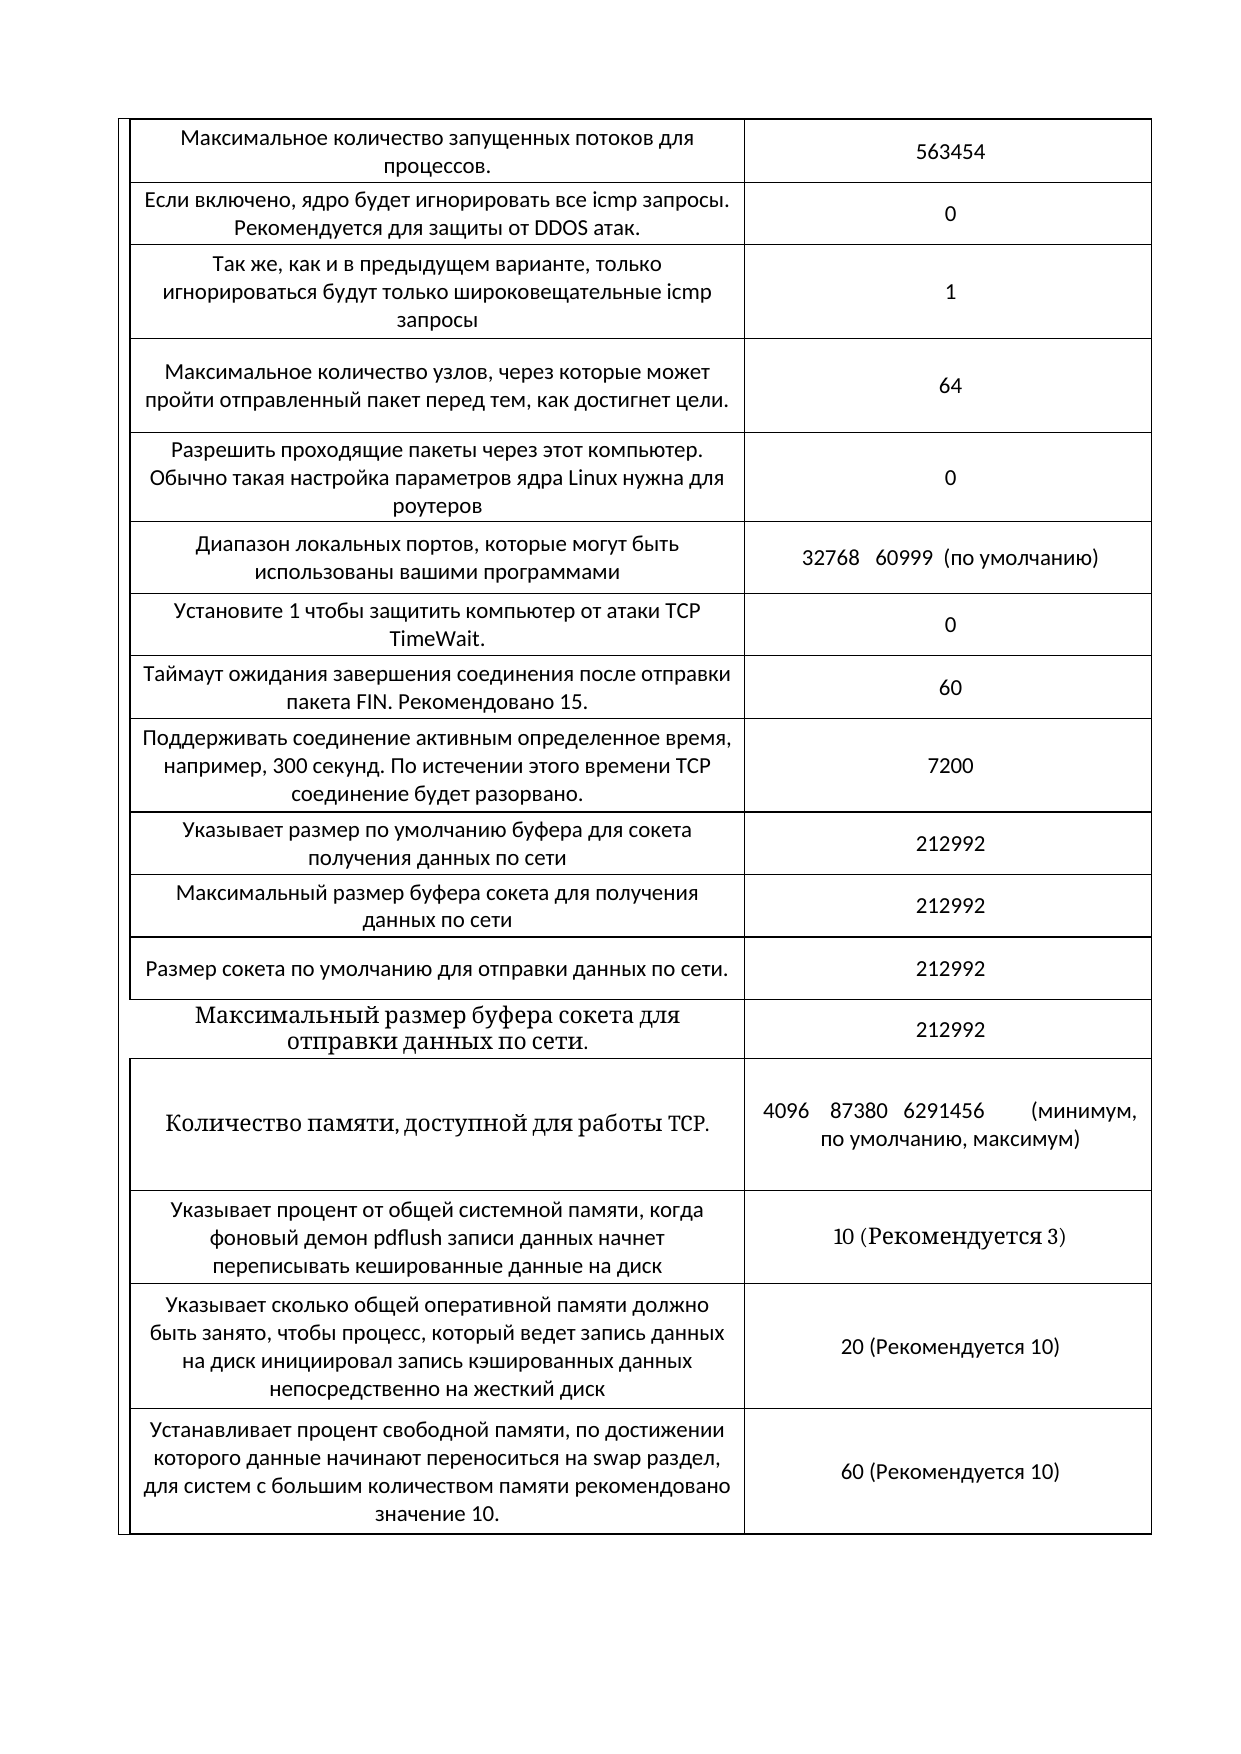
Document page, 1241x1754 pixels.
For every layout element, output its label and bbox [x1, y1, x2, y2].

table_header [745, 875, 1151, 936]
table_header [745, 1191, 1151, 1283]
table_header [745, 1284, 1151, 1408]
table_header [745, 813, 1151, 874]
table_header [119, 119, 744, 1534]
table_header [745, 1000, 1151, 1058]
table_header [745, 1059, 1151, 1190]
table_header [745, 1409, 1151, 1533]
table_header [745, 938, 1151, 999]
table_header [745, 183, 1151, 244]
table_header [745, 656, 1151, 718]
table_header [745, 245, 1151, 338]
table_header [745, 120, 1151, 182]
table_header [745, 339, 1151, 432]
table_header [745, 433, 1151, 521]
table_header [745, 522, 1151, 593]
table_header [745, 594, 1151, 655]
table_header [745, 719, 1151, 811]
